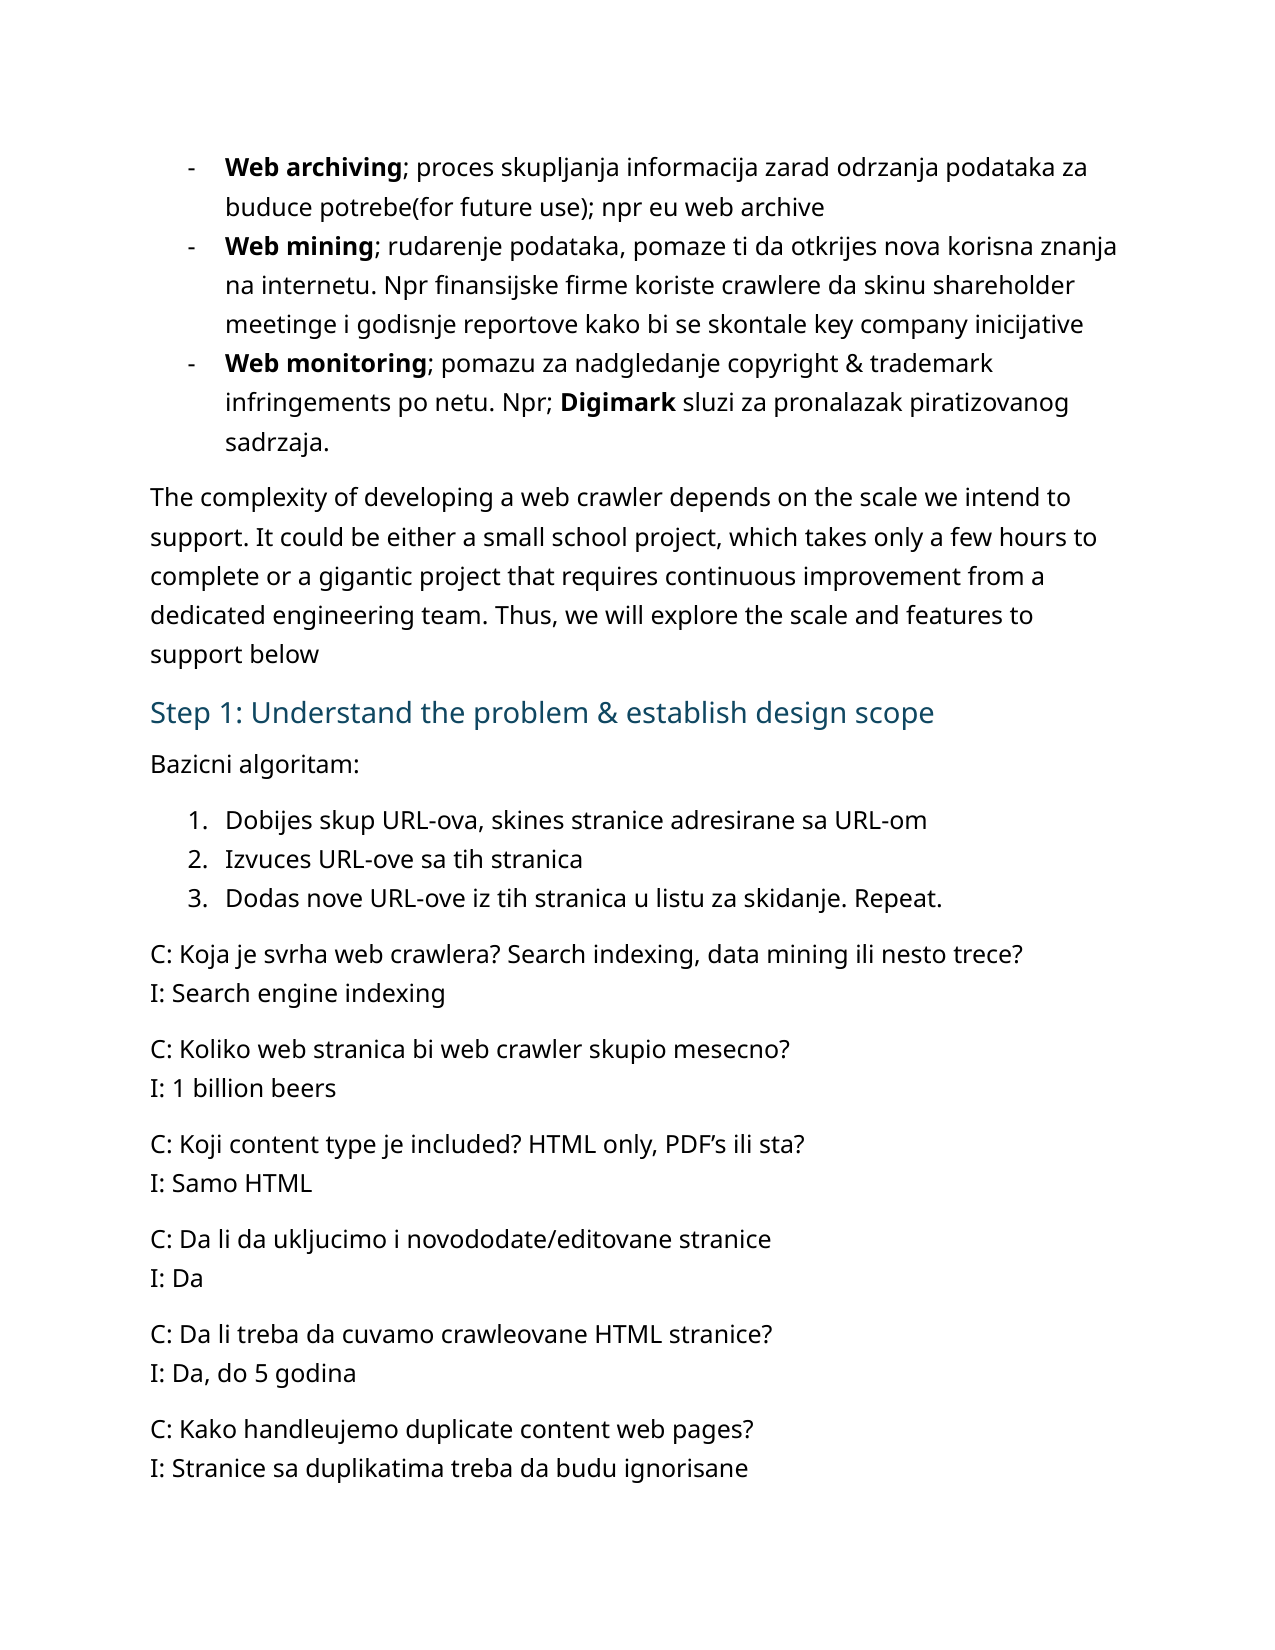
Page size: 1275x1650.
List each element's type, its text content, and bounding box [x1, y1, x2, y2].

text C: Koji content type je included? HTML only, PDF’s ili sta? I: Samo HTML [150, 1126, 1125, 1200]
list Web mining; rudarenje podataka, pomaze ti da otkrijes nova korisna znanja na internetu. Npr finansijske firme koriste crawlere da skinu shareholder meetinge i godisnje reportove kako bi se skontale key company inicijative [187, 228, 1125, 341]
text C: Da li da ukljucimo i novododate/editovane stranice I: Da [150, 1221, 1125, 1295]
list Web archiving; proces skupljanja informacija zarad odrzanja podataka za buduce potrebe(for future use); npr eu web archive [187, 150, 1125, 223]
text C: Koliko web stranica bi web crawler skupio mesecno? I: 1 billion beers [150, 1031, 1125, 1105]
text Bazicni algoritam: [150, 746, 1125, 781]
list Dodas nove URL-ove iz tih stranica u listu za skidanje. Repeat. [187, 881, 1125, 915]
list Dobijes skup URL-ova, skines stranice adresirane sa URL-om [187, 802, 1125, 836]
subtitle Step 1: Understand the problem & establish design scope [150, 692, 1125, 732]
text The complexity of developing a web crawler depends on the scale we intend to support. It could be either a small school project, which takes only a few hours to complete or a gigantic project that requires continuous improvement from a dedicated engineering team. Thus, we will explore the scale and features to support below [150, 480, 1125, 671]
text C: Kako handleujemo duplicate content web pages? I: Stranice sa duplikatima treba da budu ignorisane [150, 1411, 1125, 1485]
text C: Da li treba da cuvamo crawleovane HTML stranice? I: Da, do 5 godina [150, 1316, 1125, 1390]
list Web monitoring; pomazu za nadgledanje copyright & trademark infringements po netu. Npr; Digimark sluzi za pronalazak piratizovanog sadrzaja. [187, 346, 1125, 458]
list Izvuces URL-ove sa tih stranica [187, 841, 1125, 876]
text C: Koja je svrha web crawlera? Search indexing, data mining ili nesto trece? I: Search engine indexing [150, 936, 1125, 1010]
